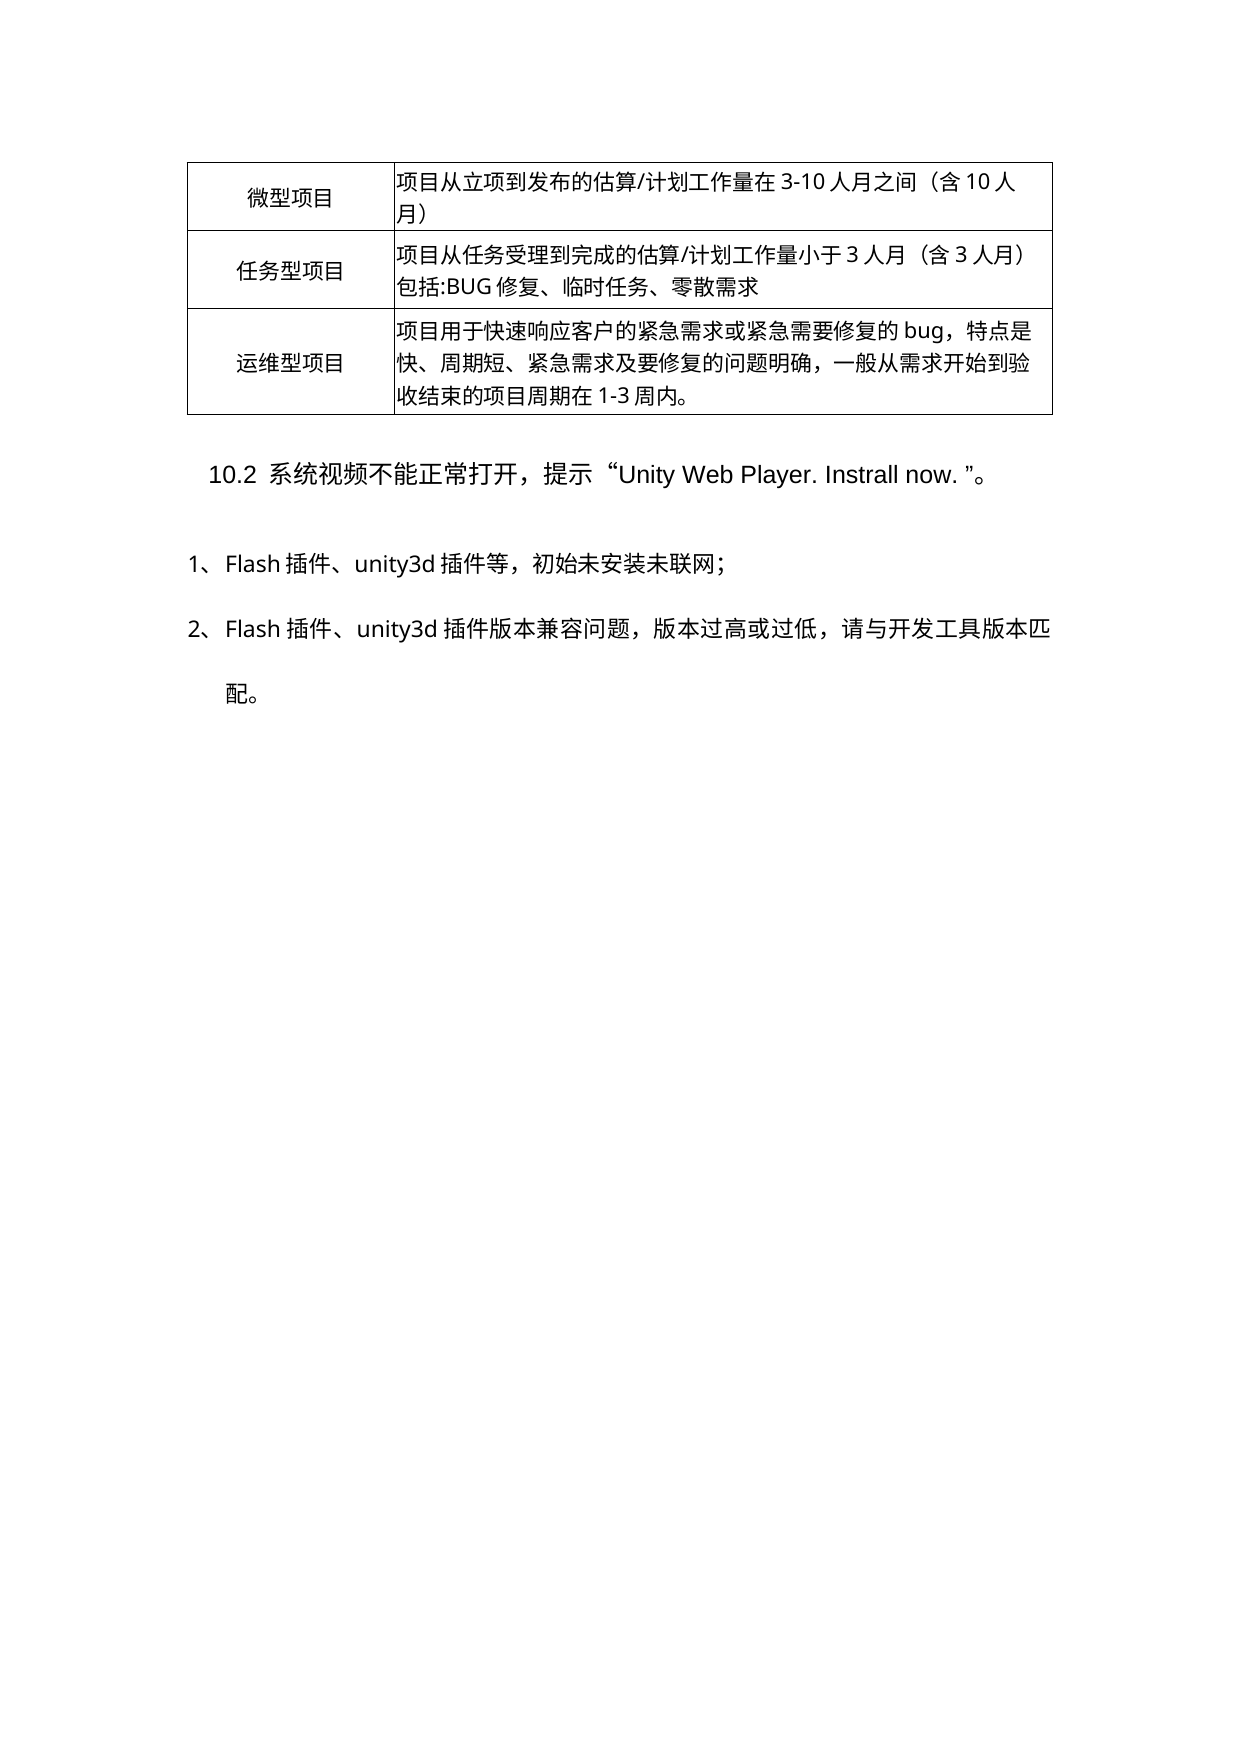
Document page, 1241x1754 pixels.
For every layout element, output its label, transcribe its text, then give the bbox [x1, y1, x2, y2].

table_cell 项目从立项到发布的估算/计划工作量在3-10人月之间（含10人月） [395, 163, 1052, 229]
list Flash插件、unity3d插件版本兼容问题，版本过高或过低，请与开发工具版本匹配。 [187, 595, 1053, 725]
table_cell 运维型项目 [188, 309, 394, 414]
table_cell 任务型项目 [188, 231, 394, 308]
subtitle 系统视频不能正常打开，提示“Unity Web Player. Instrall now. ”。 [208, 440, 1053, 505]
table_cell 项目从任务受理到完成的估算/计划工作量小于3人月（含3人月） 包括:BUG修复、临时任务、零散需求 [395, 231, 1052, 308]
list Flash插件、unity3d插件等，初始未安装未联网； [187, 530, 1053, 595]
table_cell 微型项目 [188, 163, 394, 229]
table_cell 项目用于快速响应客户的紧急需求或紧急需要修复的bug，特点是快、周期短、紧急需求及要修复的问题明确，一般从需求开始到验收结束的项目周期在1-3周内。 [395, 309, 1052, 414]
